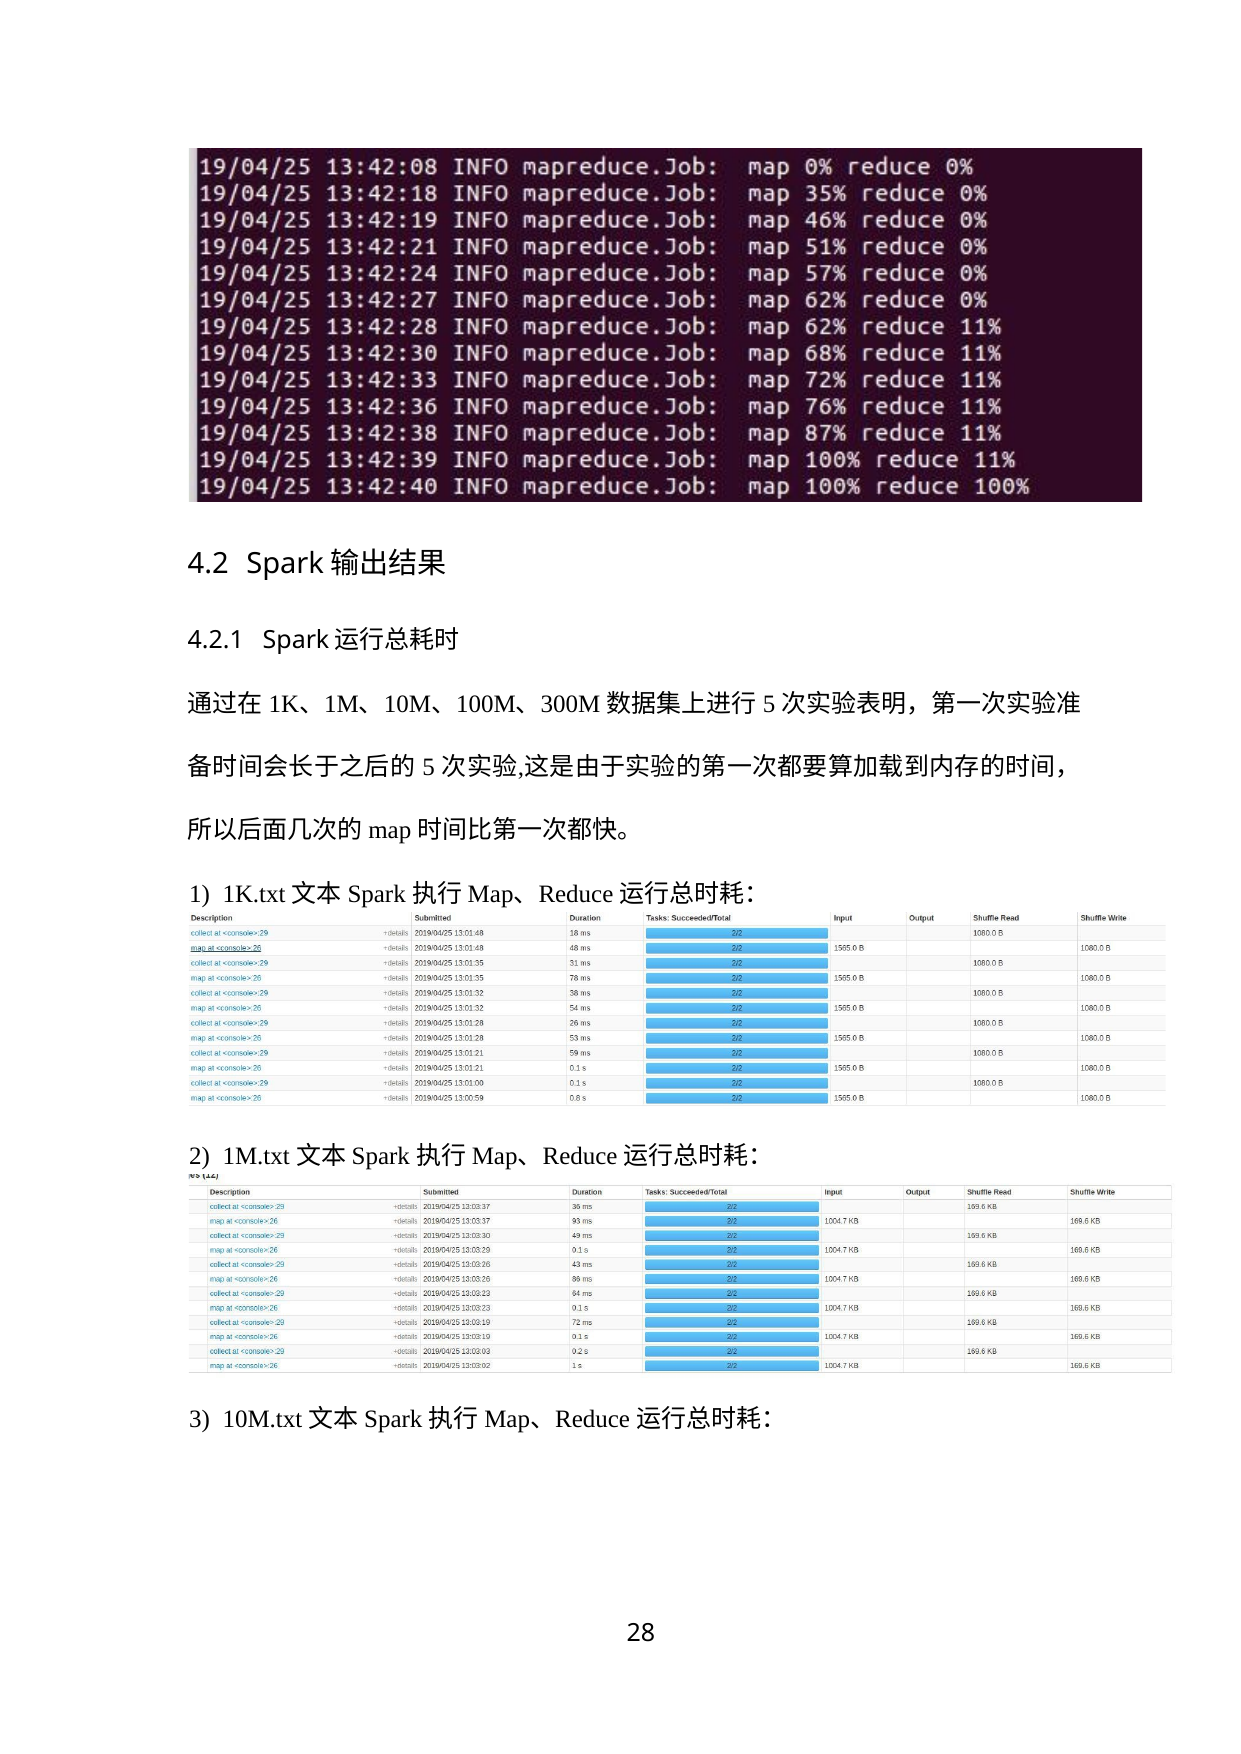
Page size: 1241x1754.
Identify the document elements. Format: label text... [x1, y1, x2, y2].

picture [188, 1174, 1181, 1383]
list 10M.txt 文本 Spark 执行 Map、Reduce 运行总时耗： [189, 1398, 1105, 1435]
subtitle Spark运行总耗时 [187, 619, 1083, 656]
text 通过在 1K、1M、10M、100M、300M 数据集上进行 5 次实验表明，第一次实验准备时间会长于之后的 5 次实验,这是由于实验的第一次都要算加载到内存的时间，所以后面几次的 map 时间比第一次都快。 [187, 683, 1083, 846]
picture [188, 148, 1143, 502]
picture [188, 912, 1166, 1120]
list 1M.txt 文本 Spark 执行 Map、Reduce 运行总时耗： [189, 1136, 1105, 1172]
subtitle Spark输出结果 [187, 540, 1105, 582]
list 1K.txt 文本 Spark 执行 Map、Reduce 运行总时耗： [189, 874, 1105, 910]
